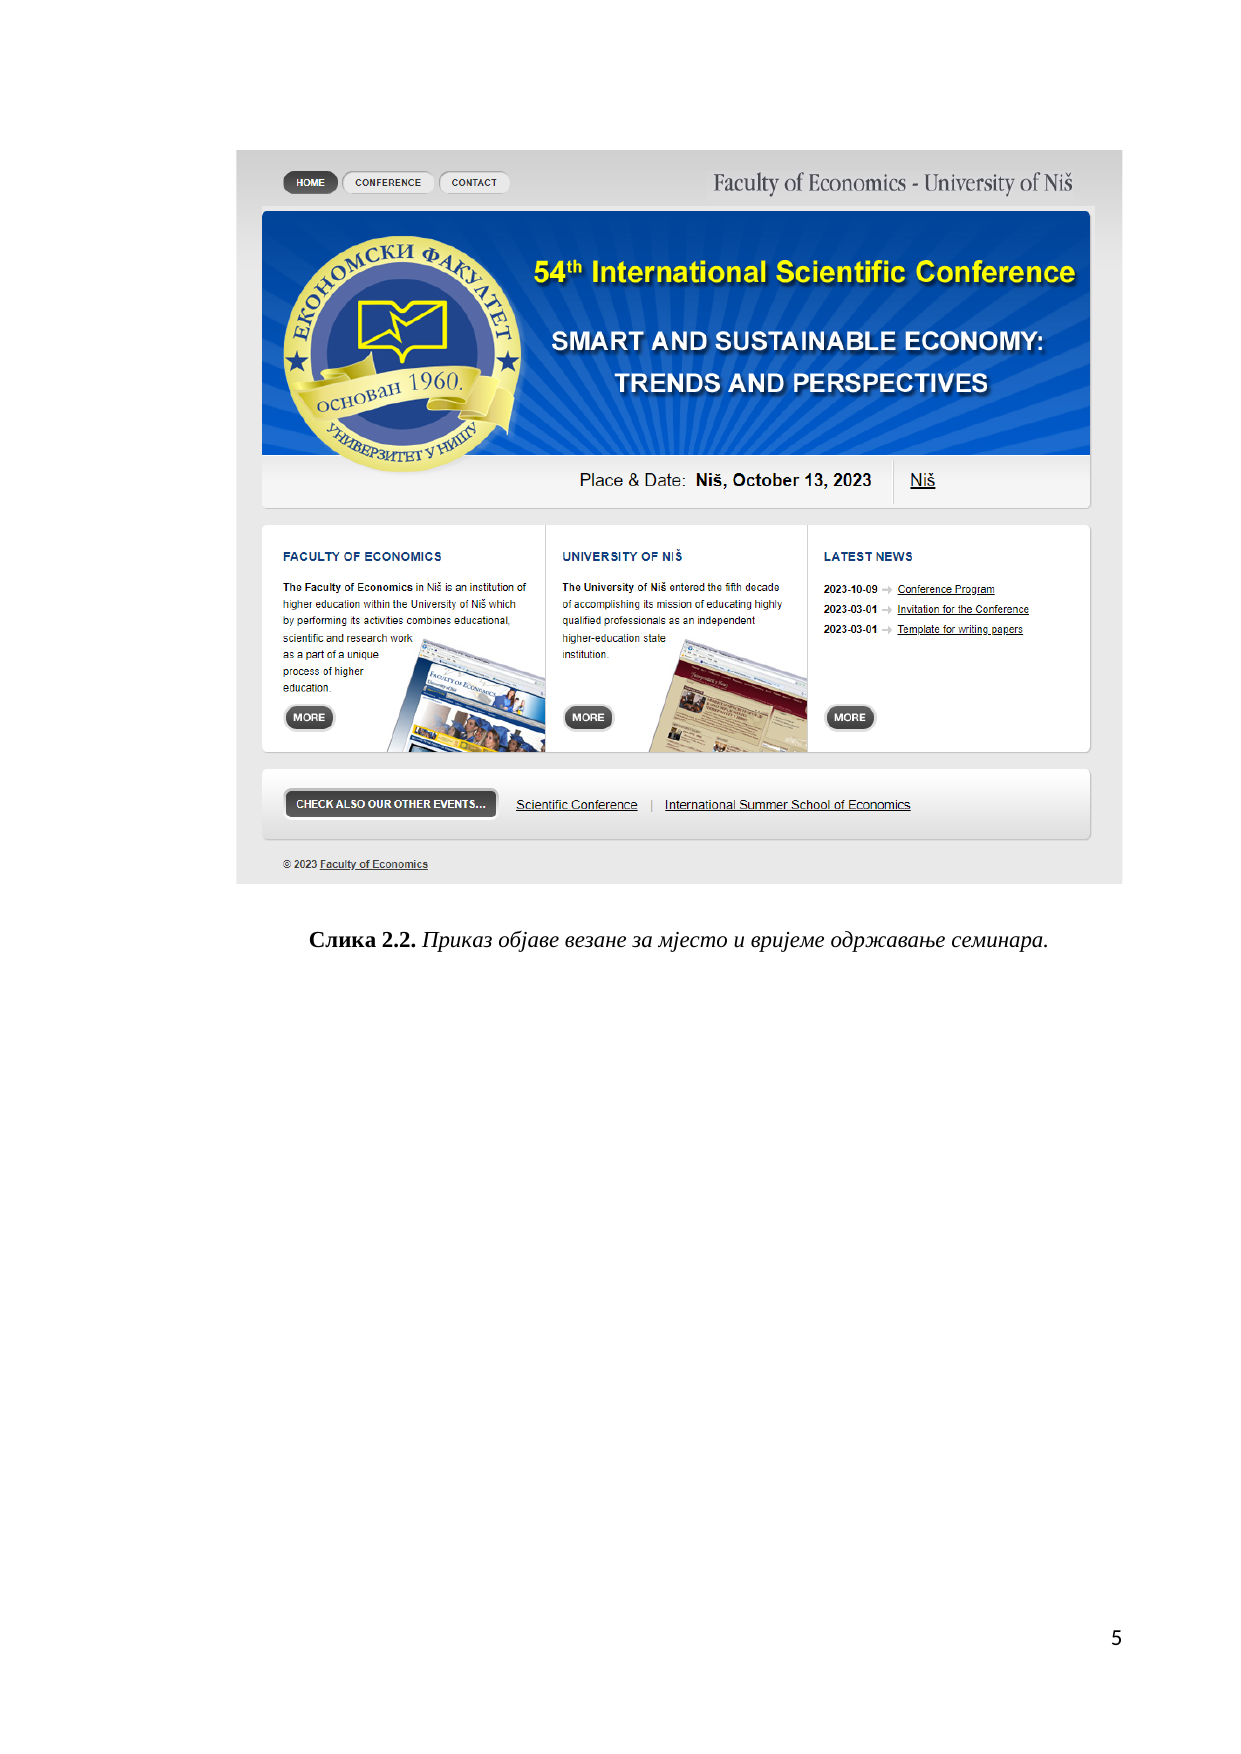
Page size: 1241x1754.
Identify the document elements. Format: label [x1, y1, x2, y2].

picture [236, 150, 1123, 884]
